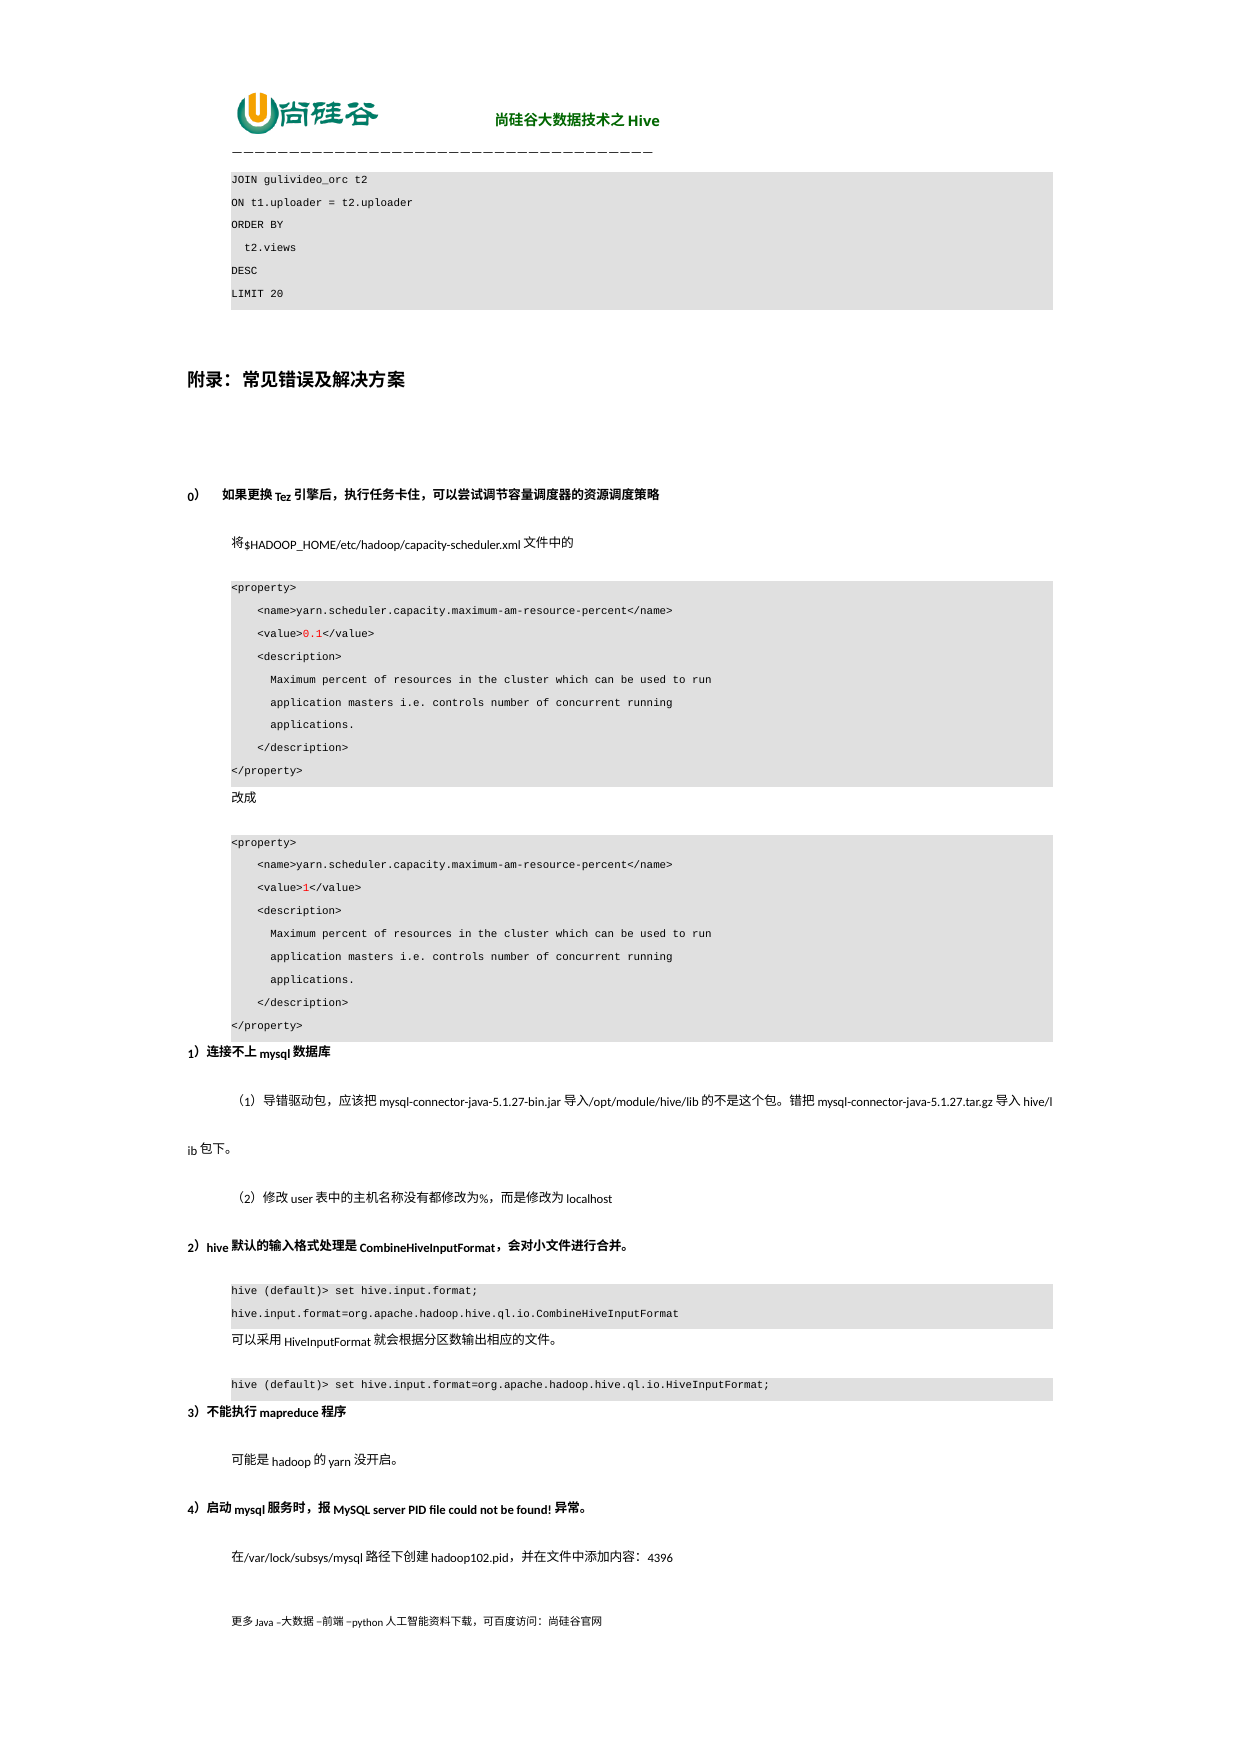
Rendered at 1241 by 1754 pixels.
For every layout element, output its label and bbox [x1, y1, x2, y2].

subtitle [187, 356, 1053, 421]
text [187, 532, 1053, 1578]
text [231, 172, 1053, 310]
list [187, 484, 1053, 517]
picture [231, 88, 382, 138]
